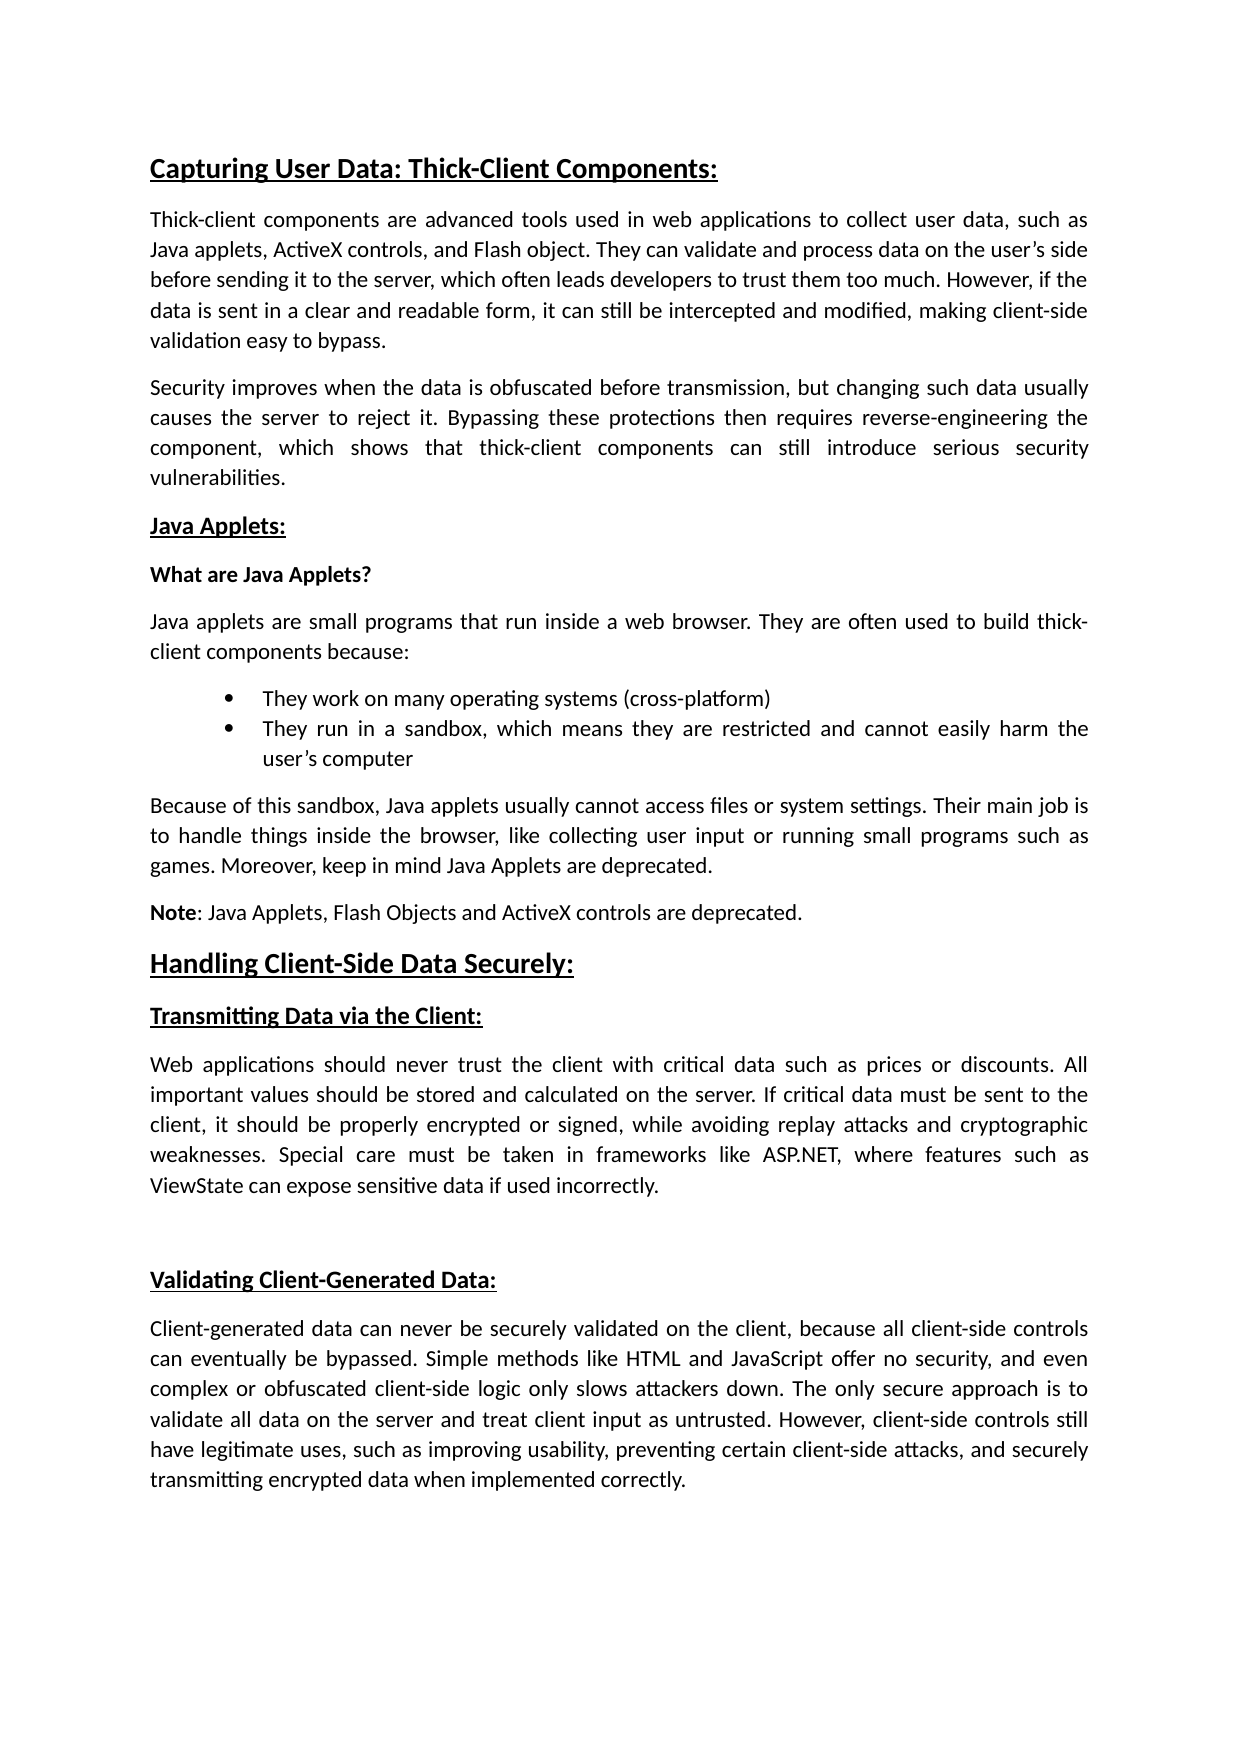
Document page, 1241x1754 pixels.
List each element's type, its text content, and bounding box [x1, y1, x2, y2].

list They work on many operating systems (cross-platform) [225, 684, 1090, 712]
text Java Applets: [150, 510, 1090, 541]
text What are Java Applets? [150, 560, 1090, 588]
text Java applets are small programs that run inside a web browser. They are often used to build thick-client components because: [150, 607, 1090, 665]
text Thick-client components are advanced tools used in web applications to collect user data, such as Java applets, ActiveX controls, and Flash object. They can validate and process data on the user’s side before sending it to the server, which often leads developers to trust them too much. However, if the data is sent in a clear and readable form, it can still be intercepted and modified, making client-side validation easy to bypass. [150, 205, 1090, 354]
text Because of this sandbox, Java applets usually cannot access files or system settings. Their main job is to handle things inside the browser, like collecting user input or running small programs such as games. Moreover, keep in mind Java Applets are deprecated. [150, 791, 1090, 879]
list They run in a sandbox, which means they are restricted and cannot easily harm the user’s computer [225, 714, 1090, 772]
text Transmitting Data via the Client: [150, 1000, 1090, 1031]
text Note: Java Applets, Flash Objects and ActiveX controls are deprecated. [150, 898, 1090, 926]
text Handling Client-Side Data Securely: [150, 945, 1090, 981]
text Capturing User Data: Thick-Client Components: [150, 150, 1090, 186]
text Client-generated data can never be securely validated on the client, because all client-side controls can eventually be bypassed. Simple methods like HTML and JavaScript offer no security, and even complex or obfuscated client-side logic only slows attackers down. The only secure approach is to validate all data on the server and treat client input as untrusted. However, client-side controls still have legitimate uses, such as improving usability, preventing certain client-side attacks, and securely transmitting encrypted data when implemented correctly. [150, 1314, 1090, 1493]
text Validating Client-Generated Data: [150, 1264, 1090, 1295]
text Security improves when the data is obfuscated before transmission, but changing such data usually causes the server to reject it. Bypassing these protections then requires reverse-engineering the component, which shows that thick-client components can still introduce serious security vulnerabilities. [150, 373, 1090, 491]
text Web applications should never trust the client with critical data such as prices or discounts. All important values should be stored and calculated on the server. If critical data must be sent to the client, it should be properly encrypted or signed, while avoiding replay attacks and cryptographic weaknesses. Special care must be taken in frameworks like ASP.NET, where features such as ViewState can expose sensitive data if used incorrectly. [150, 1050, 1090, 1199]
